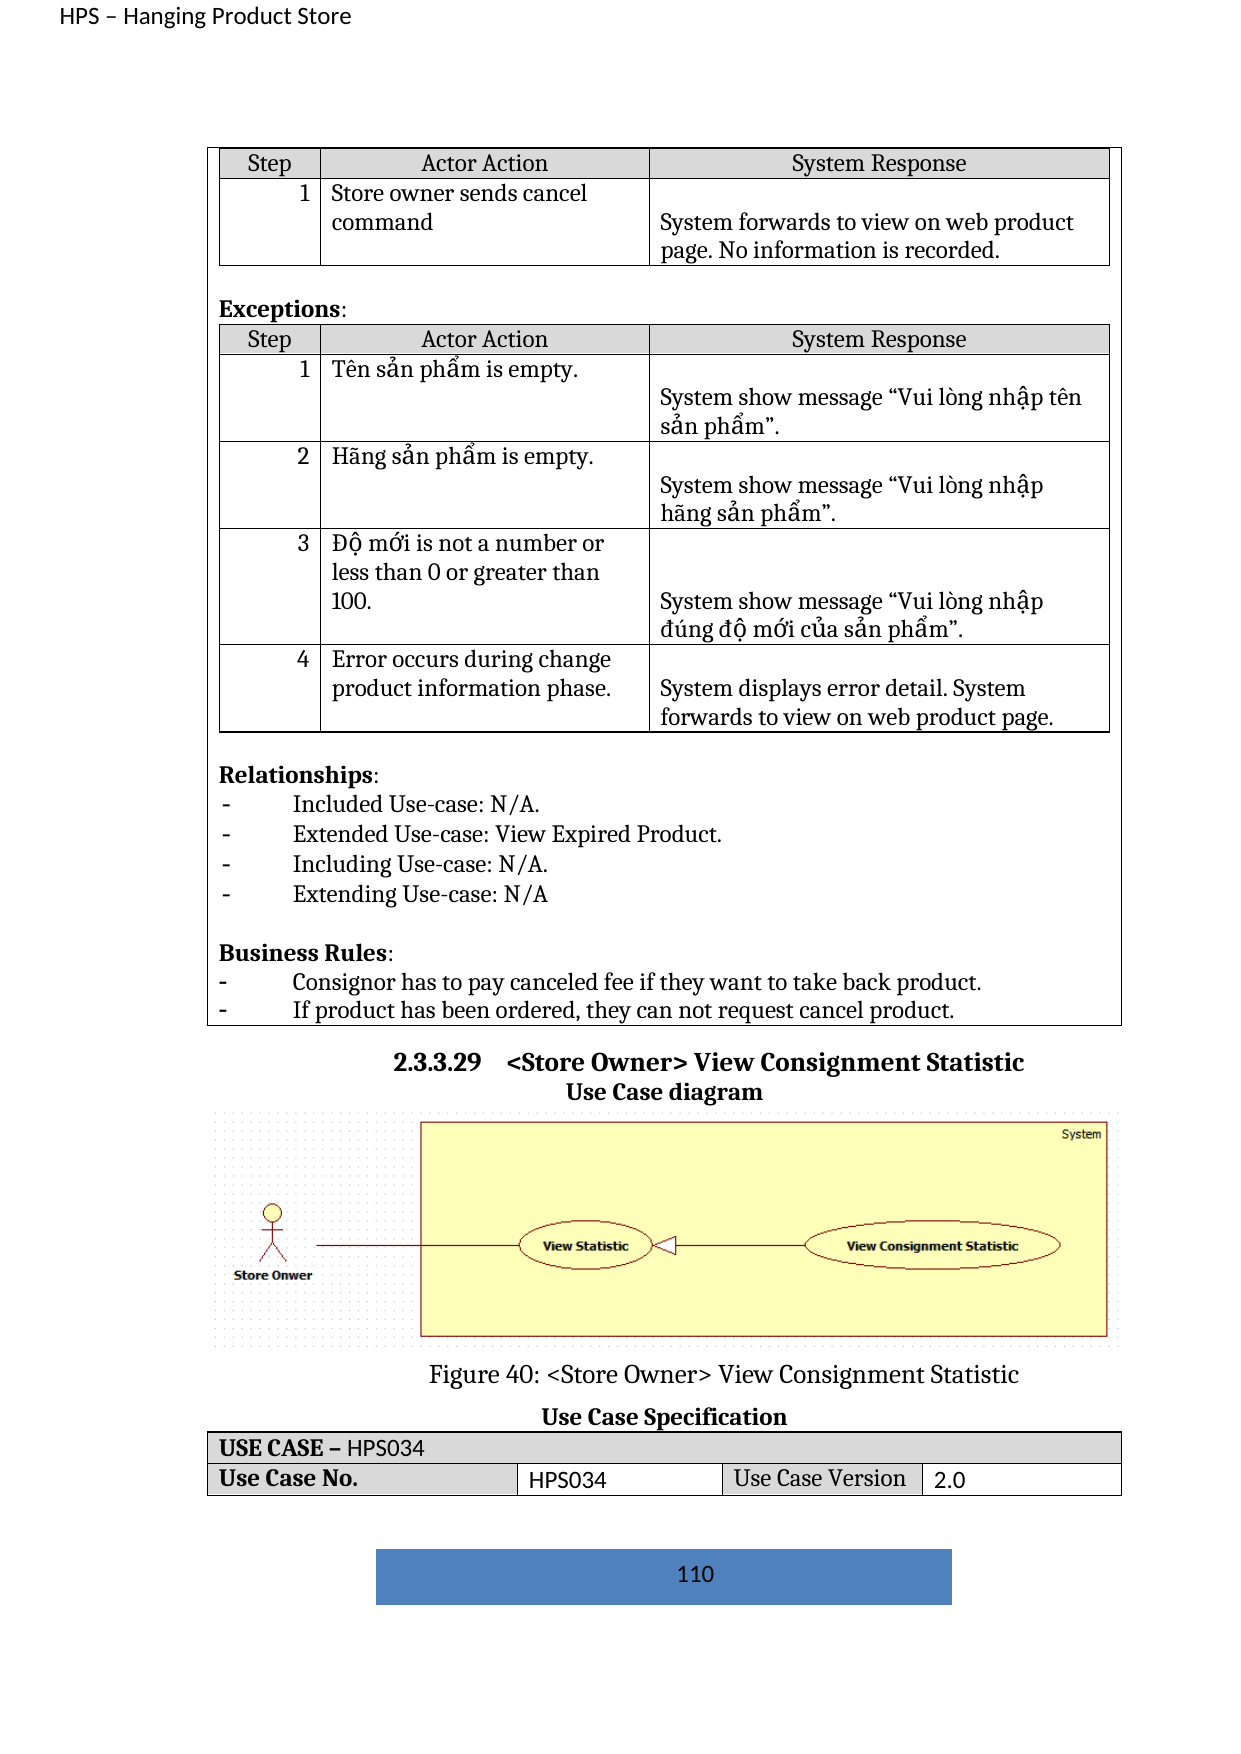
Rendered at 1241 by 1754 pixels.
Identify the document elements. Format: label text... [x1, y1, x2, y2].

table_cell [208, 148, 1121, 1025]
table_header USE CASE – [208, 1433, 1121, 1463]
table_cell Use Case Version [723, 1464, 922, 1494]
list Use Case diagram [207, 1078, 1122, 1106]
picture [207, 1106, 1122, 1347]
subtitle <Store Owner> View Consignment Statistic [393, 1047, 1122, 1078]
list Use Case Specification [207, 1403, 1122, 1431]
table_cell Use Case No. [208, 1464, 517, 1494]
